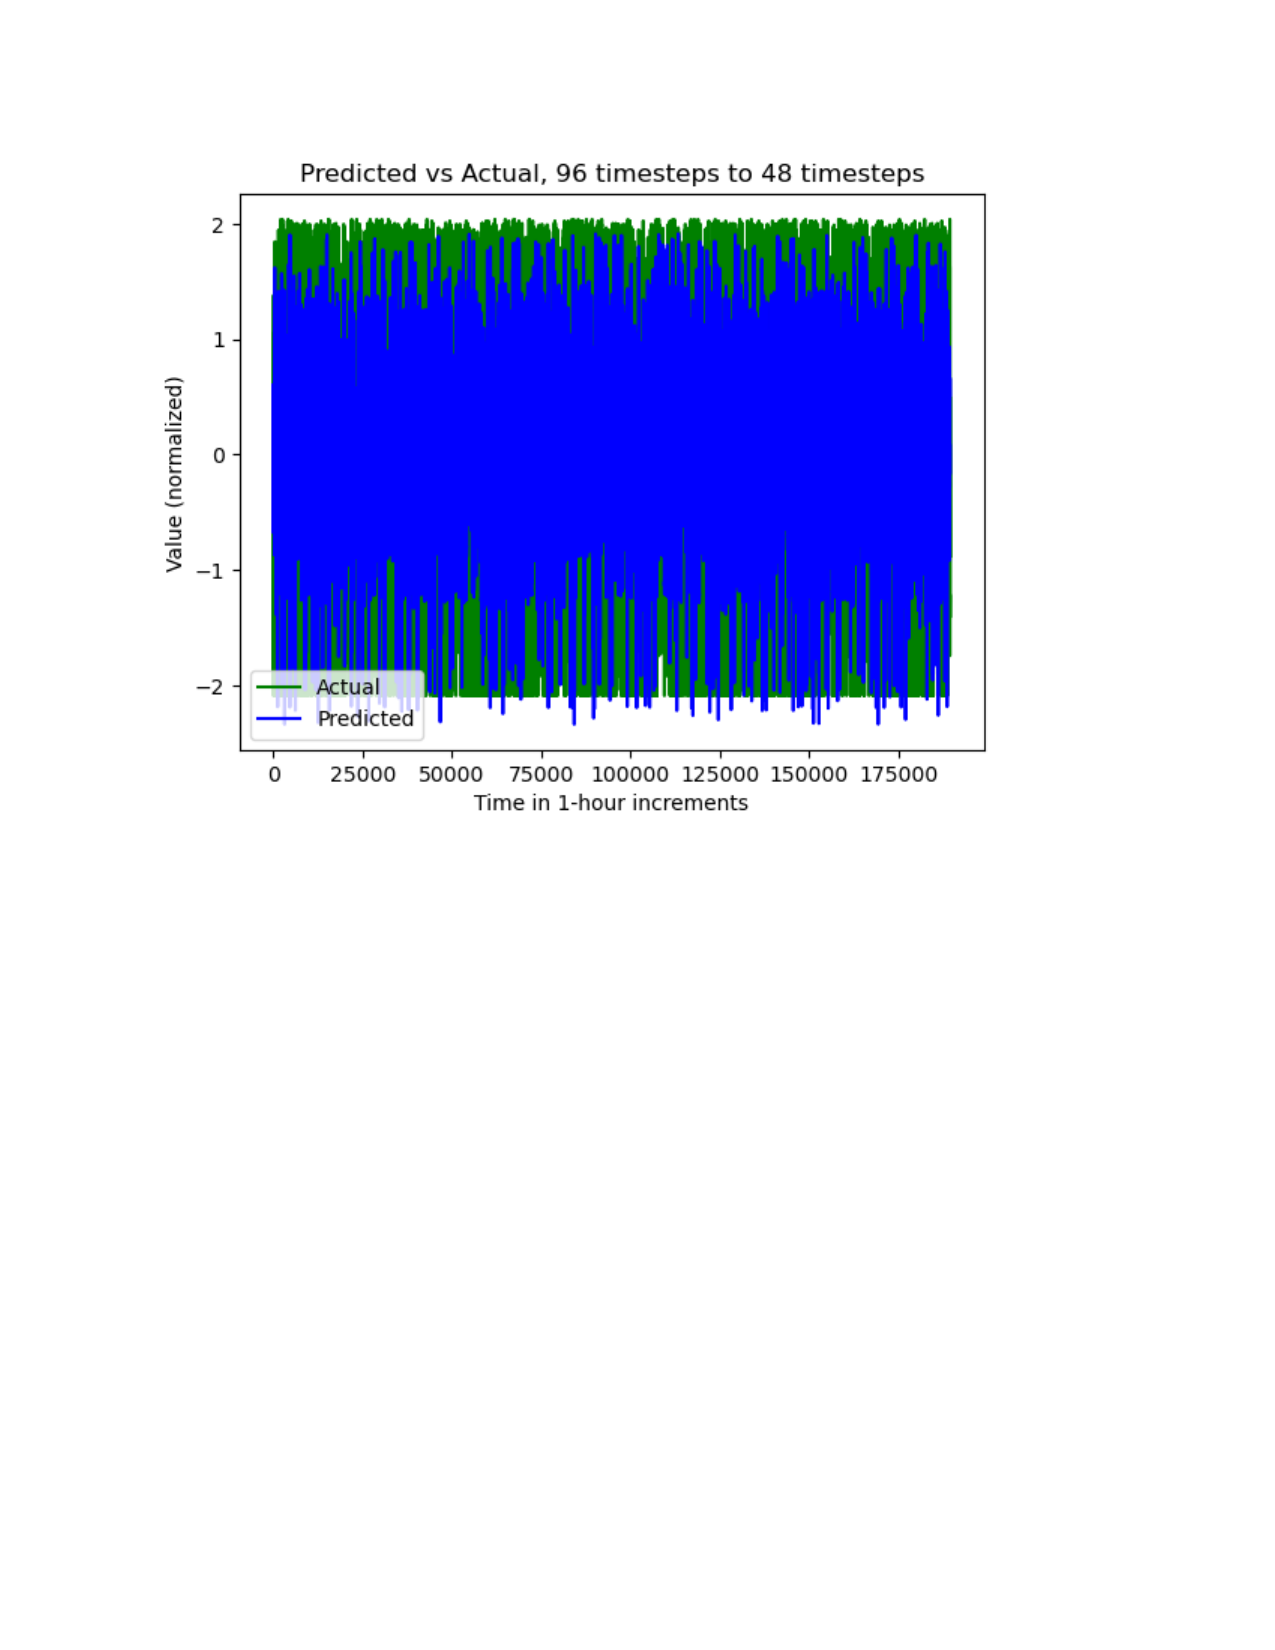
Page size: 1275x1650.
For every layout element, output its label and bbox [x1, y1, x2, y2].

picture [150, 150, 998, 830]
